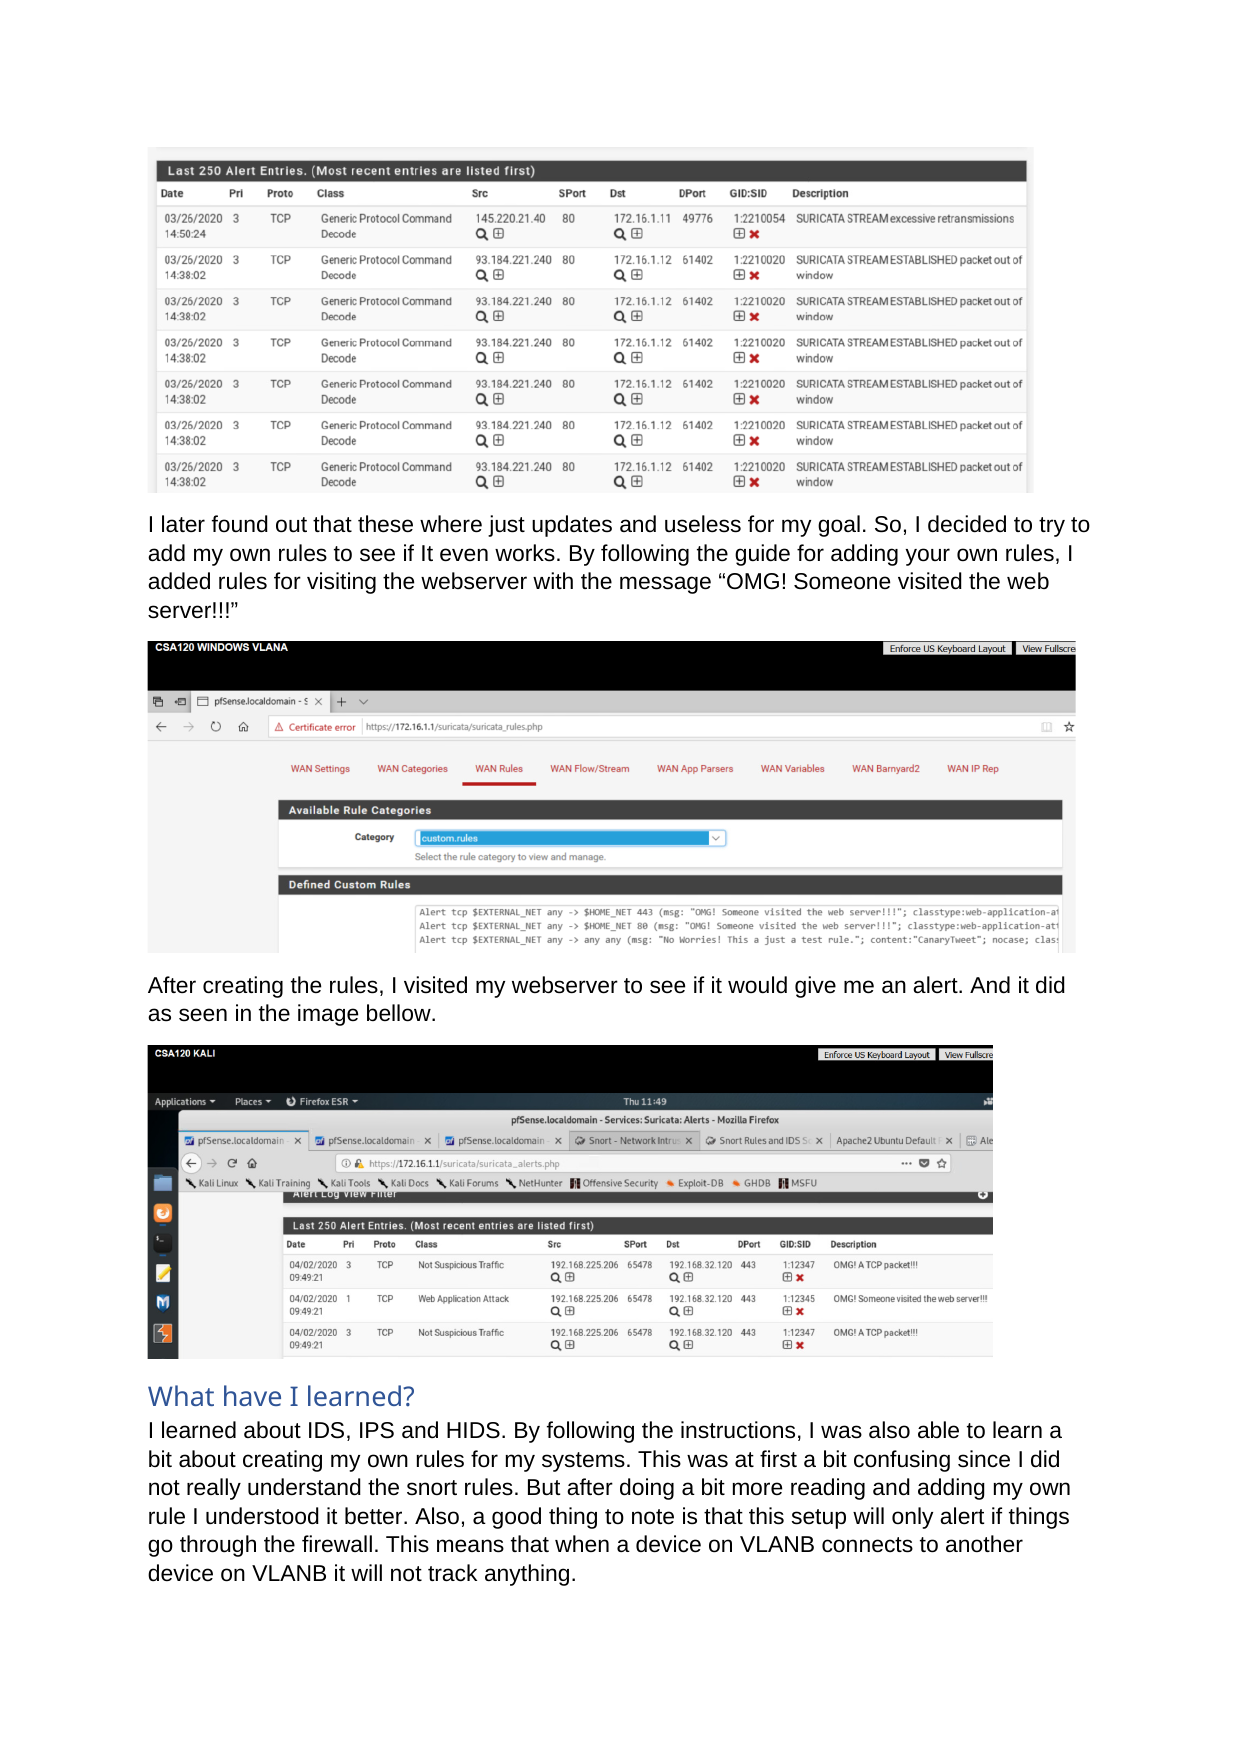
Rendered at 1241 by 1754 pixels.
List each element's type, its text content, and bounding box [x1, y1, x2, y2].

picture [147, 147, 1034, 493]
picture [147, 641, 1076, 953]
picture [147, 1045, 993, 1359]
text After creating the rules, I visited my webserver to see if it would give me an alert. And it did as seen in the image bellow. [148, 972, 1093, 1027]
subtitle What have I learned? [148, 1377, 1093, 1414]
text I later found out that these where just updates and useless for my goal. So, I decided to try to add my own rules to see if It even works. By following the guide for adding your own rules, I added rules for visiting the webserver with the message “OMG! Someone visited the web server!!!” [148, 511, 1093, 623]
text I learned about IDS, IPS and HIDS. By following the instructions, I was also able to learn a bit about creating my own rules for my systems. This was at first a bit confusing since I did not really understand the snort rules. But after doing a bit more reading and adding my own rule I understood it better. Also, a good thing to note is that this setup will only alert if things go through the firewall. This means that when a device on VLANB connects to another device on VLANB it will not track anything. [148, 1417, 1093, 1586]
